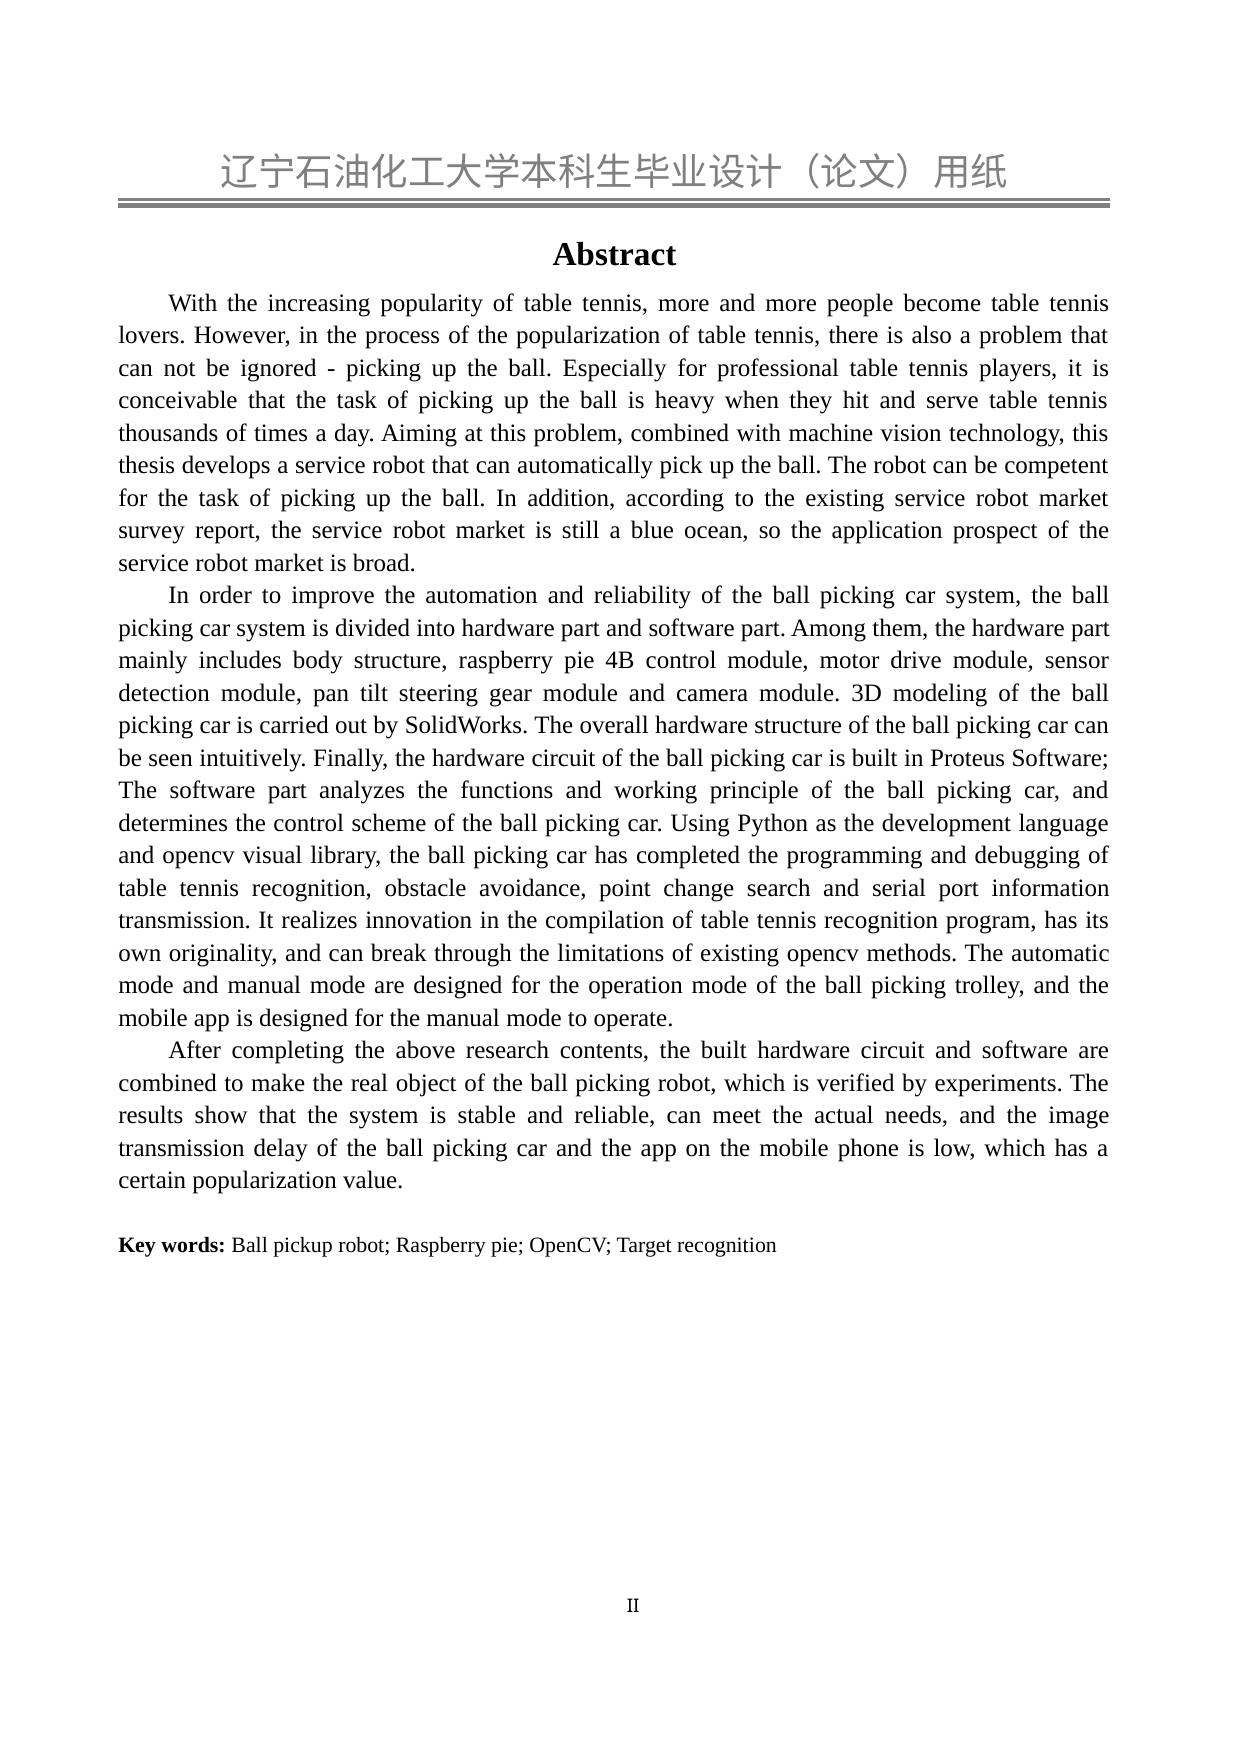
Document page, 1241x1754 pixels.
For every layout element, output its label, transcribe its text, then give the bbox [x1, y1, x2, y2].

subtitle Abstract [118, 221, 1110, 286]
text In order to improve the automation and reliability of the ball picking car system, the ball picking car system is divided into hardware part and software part. Among them, the hardware part mainly includes body structure, raspberry pie 4B control module, motor drive module, sensor detection module, pan tilt steering gear module and camera module. 3D modeling of the ball picking car is carried out by SolidWorks. The overall hardware structure of the ball picking car can be seen intuitively. Finally, the hardware circuit of the ball picking car is built in Proteus Software; The software part analyzes the functions and working principle of the ball picking car, and determines the control scheme of the ball picking car. Using Python as the development language and opencv visual library, the ball picking car has completed the programming and debugging of table tennis recognition, obstacle avoidance, point change search and serial port information transmission. It realizes innovation in the compilation of table tennis recognition program, has its own originality, and can break through the limitations of existing opencv methods. The automatic mode and manual mode are designed for the operation mode of the ball picking trolley, and the mobile app is designed for the manual mode to operate. [118, 578, 1110, 1033]
text With the increasing popularity of table tennis, more and more people become table tennis lovers. However, in the process of the popularization of table tennis, there is also a problem that can not be ignored - picking up the ball. Especially for professional table tennis players, it is conceivable that the task of picking up the ball is heavy when they hit and serve table tennis thousands of times a day. Aiming at this problem, combined with machine vision technology, this thesis develops a service robot that can automatically pick up the ball. The robot can be competent for the task of picking up the ball. In addition, according to the existing service robot market survey report, the service robot market is still a blue ocean, so the application prospect of the service robot market is broad. [118, 286, 1110, 578]
text Key words: Ball pickup robot; Raspberry pie; OpenCV; Target recognition [118, 1228, 1110, 1261]
text After completing the above research contents, the built hardware circuit and software are combined to make the real object of the ball picking robot, which is verified by experiments. The results show that the system is stable and reliable, can meet the actual needs, and the image transmission delay of the ball picking car and the app on the mobile phone is low, which has a certain popularization value. [118, 1033, 1110, 1196]
